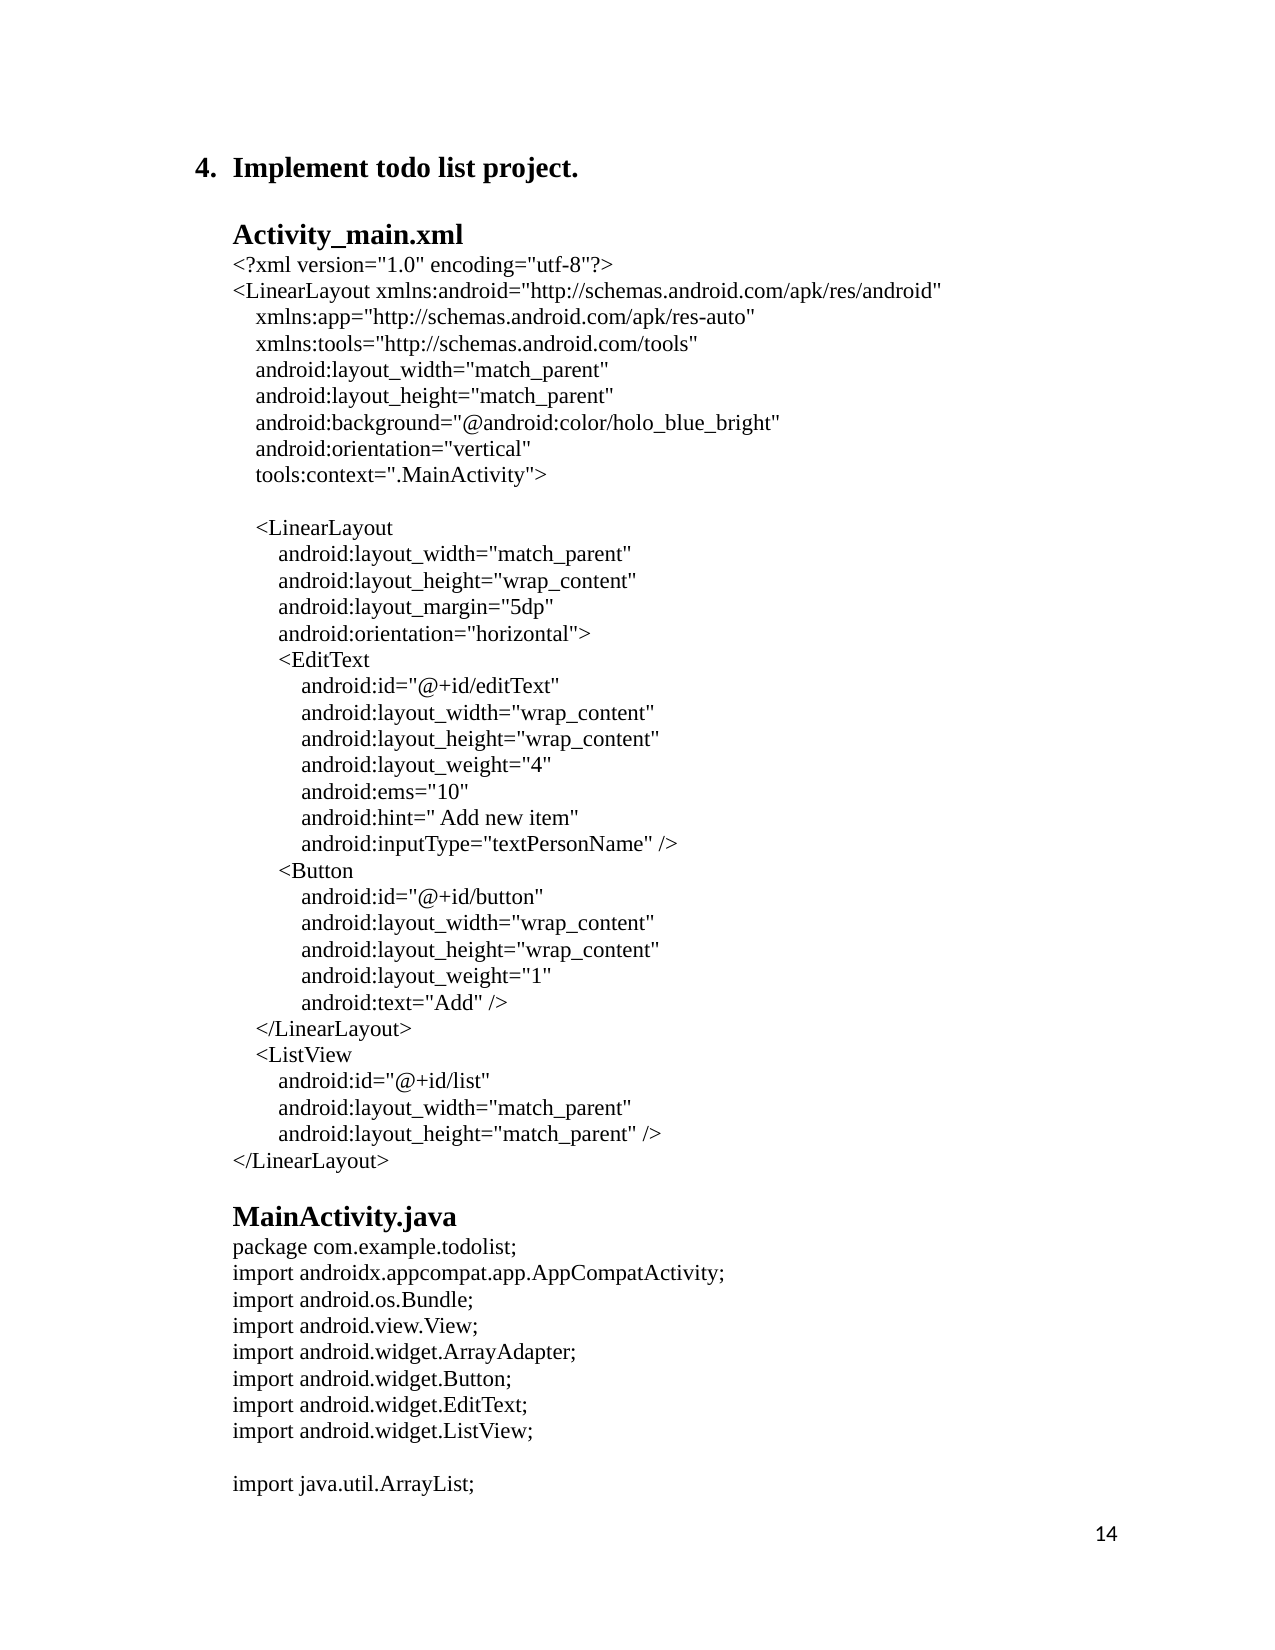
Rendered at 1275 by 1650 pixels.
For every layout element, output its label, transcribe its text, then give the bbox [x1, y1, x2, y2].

list xmlns:app="http://schemas.android.com/apk/res-auto" [232, 303, 1117, 330]
list tools:context=".MainActivity"> [232, 461, 1117, 488]
list android:layout_width="wrap_content" [232, 699, 1117, 725]
list android:layout_margin="5dp" [232, 593, 1117, 619]
list android:layout_height="wrap_content" [232, 936, 1117, 962]
list android:id="@+id/list" [232, 1068, 1117, 1094]
list MainActivity.java [232, 1199, 1117, 1233]
list import android.widget.ListView; [232, 1417, 1117, 1444]
list android:layout_height="match_parent" [232, 382, 1117, 409]
list android:orientation="horizontal"> [232, 619, 1117, 646]
list android:layout_height="wrap_content" [232, 567, 1117, 593]
list import android.widget.Button; [232, 1365, 1117, 1391]
list import androidx.appcompat.app.AppCompatActivity; [232, 1259, 1117, 1286]
list Implement todo list project. [195, 150, 1117, 183]
list android:id="@+id/button" [232, 883, 1117, 909]
list import android.view.View; [232, 1312, 1117, 1338]
list <LinearLayout xmlns:android="http://schemas.android.com/apk/res/android" [232, 277, 1117, 303]
list android:layout_width="wrap_content" [232, 909, 1117, 936]
list android:ems="10" [232, 778, 1117, 804]
list xmlns:tools="http://schemas.android.com/tools" [232, 330, 1117, 356]
list <ListView [232, 1041, 1117, 1068]
list android:layout_weight="1" [232, 962, 1117, 988]
list android:hint=" Add new item" [232, 804, 1117, 830]
list <?xml version="1.0" encoding="utf-8"?> [232, 251, 1117, 277]
list </LinearLayout> [232, 1015, 1117, 1041]
list Activity_main.xml [232, 217, 1117, 251]
list android:inputType="textPersonName" /> [232, 830, 1117, 857]
list android:layout_width="match_parent" [232, 1094, 1117, 1120]
list android:layout_width="match_parent" [232, 541, 1117, 567]
list import android.widget.ArrayAdapter; [232, 1338, 1117, 1365]
list import java.util.ArrayList; [232, 1470, 1117, 1496]
list android:text="Add" /> [232, 988, 1117, 1015]
list import android.os.Bundle; [232, 1286, 1117, 1312]
list android:layout_height="wrap_content" [232, 725, 1117, 751]
list android:background="@android:color/holo_blue_bright" [232, 409, 1117, 435]
list </LinearLayout> [232, 1147, 1117, 1173]
list <EditText [232, 646, 1117, 672]
list android:layout_weight="4" [232, 751, 1117, 778]
list package com.example.todolist; [232, 1233, 1117, 1259]
list import android.widget.EditText; [232, 1391, 1117, 1417]
list android:layout_width="match_parent" [232, 356, 1117, 382]
list android:orientation="vertical" [232, 435, 1117, 461]
list <Button [232, 857, 1117, 883]
list android:id="@+id/editText" [232, 672, 1117, 699]
list <LinearLayout [232, 514, 1117, 541]
list android:layout_height="match_parent" /> [232, 1120, 1117, 1147]
